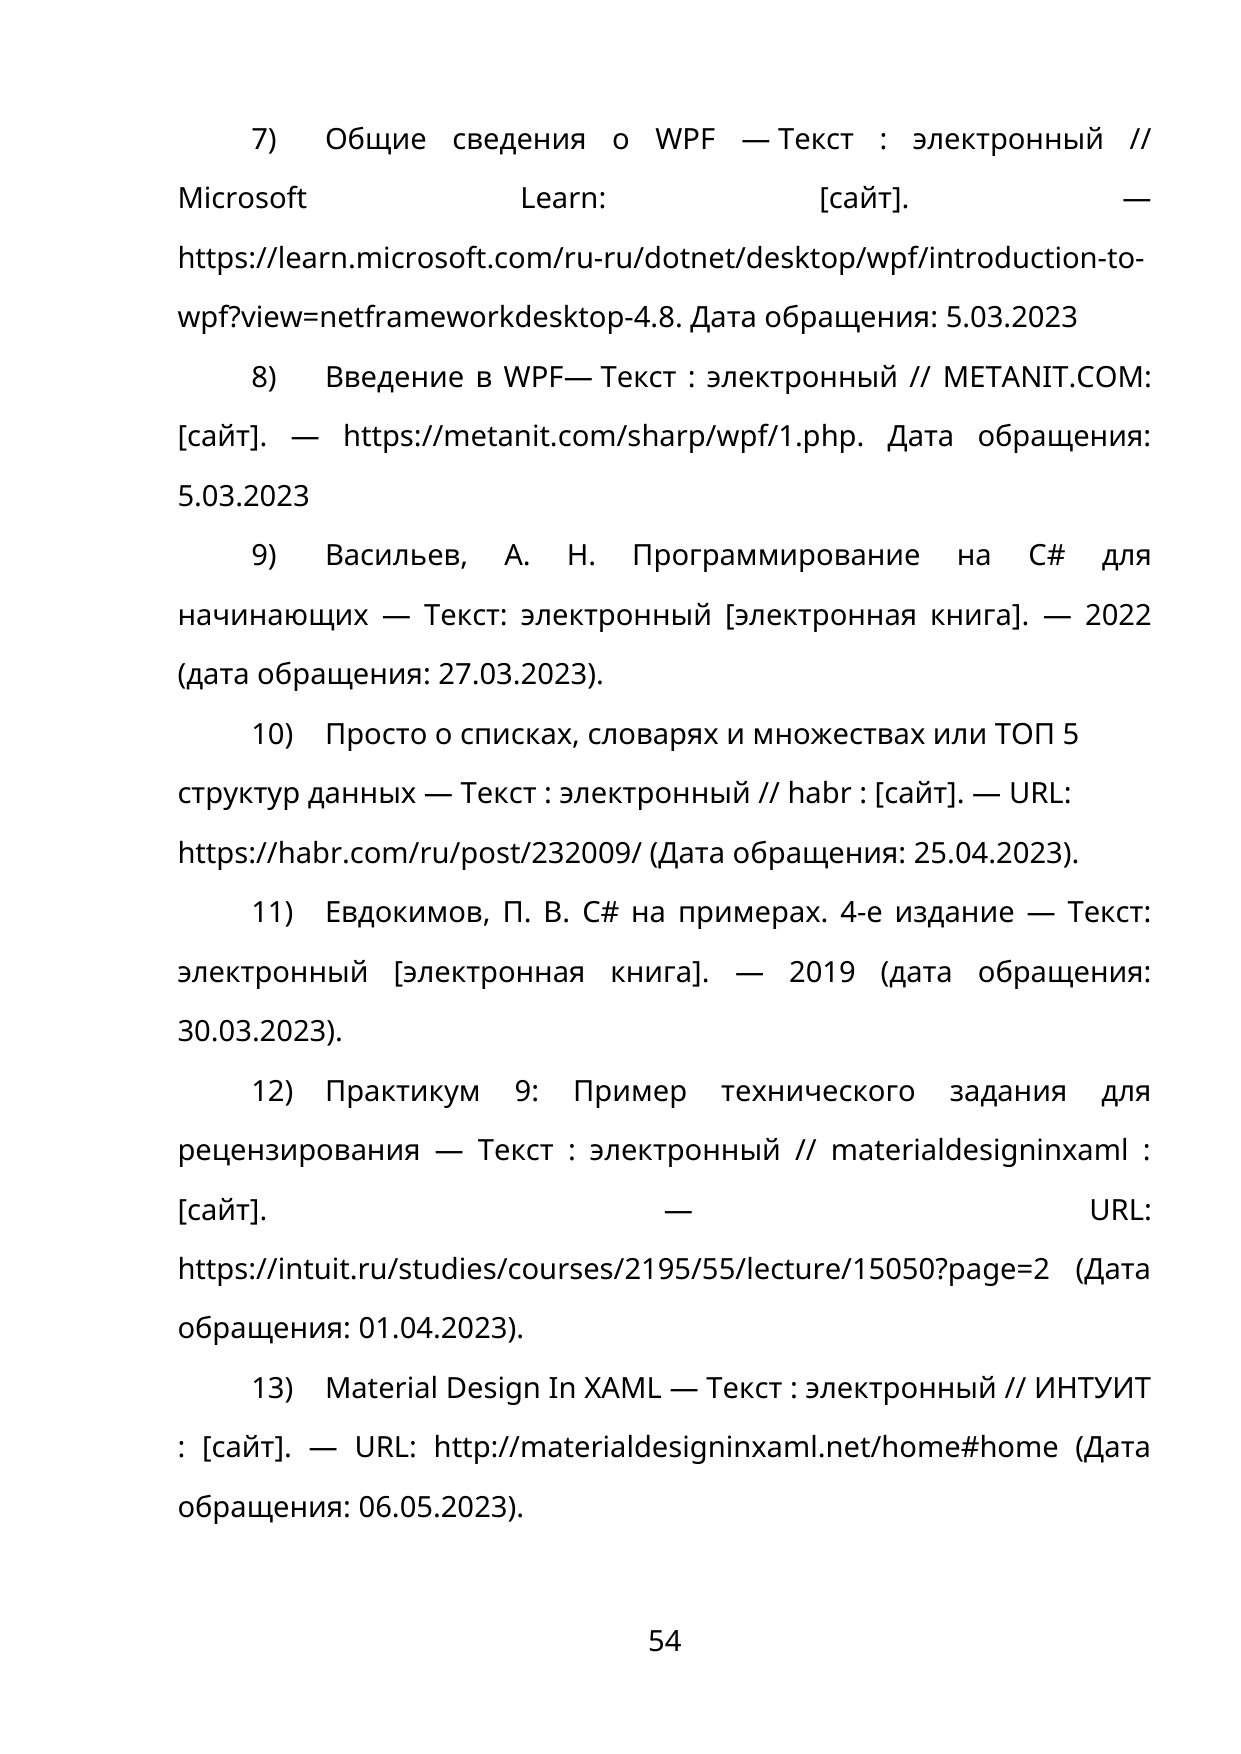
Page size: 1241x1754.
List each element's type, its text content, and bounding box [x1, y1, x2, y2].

list Васильев, А. Н. Программирование на C# для начинающих — Текст: электронный [электронная книга]. — 2022 (дата обращения: 27.03.2023). [177, 534, 1152, 693]
list Общие сведения о WPF — Текст : электронный // Microsoft Learn: [сайт]. — https://learn.microsoft.com/ru-ru/dotnet/desktop/wpf/introduction-to-wpf?view=netframeworkdesktop-4.8. Дата обращения: 5.03.2023 [177, 118, 1152, 336]
list Введение в WPF— Текст : электронный // METANIT.COM: [сайт]. — https://metanit.com/sharp/wpf/1.php. Дата обращения: 5.03.2023 [177, 356, 1152, 515]
list Просто о списках, словарях и множествах или ТОП 5 структур данных — Текст : электронный // habr : [сайт]. — URL: https://habr.com/ru/post/232009/ (Дата обращения: 25.04.2023). [177, 713, 1152, 872]
list Практикум 9: Пример технического задания для рецензирования — Текст : электронный // materialdesigninxaml : [сайт]. — URL: https://intuit.ru/studies/courses/2195/55/lecture/15050?page=2 (Дата обращения: 01.04.2023). [177, 1070, 1152, 1347]
list Material Design In XAML — Текст : электронный // ИНТУИТ : [сайт]. — URL: http://materialdesigninxaml.net/home#home (Дата обращения: 06.05.2023). [177, 1367, 1152, 1526]
list Евдокимов, П. В. C# на примерах. 4-е издание — Текст: электронный [электронная книга]. — 2019 (дата обращения: 30.03.2023). [177, 891, 1152, 1050]
